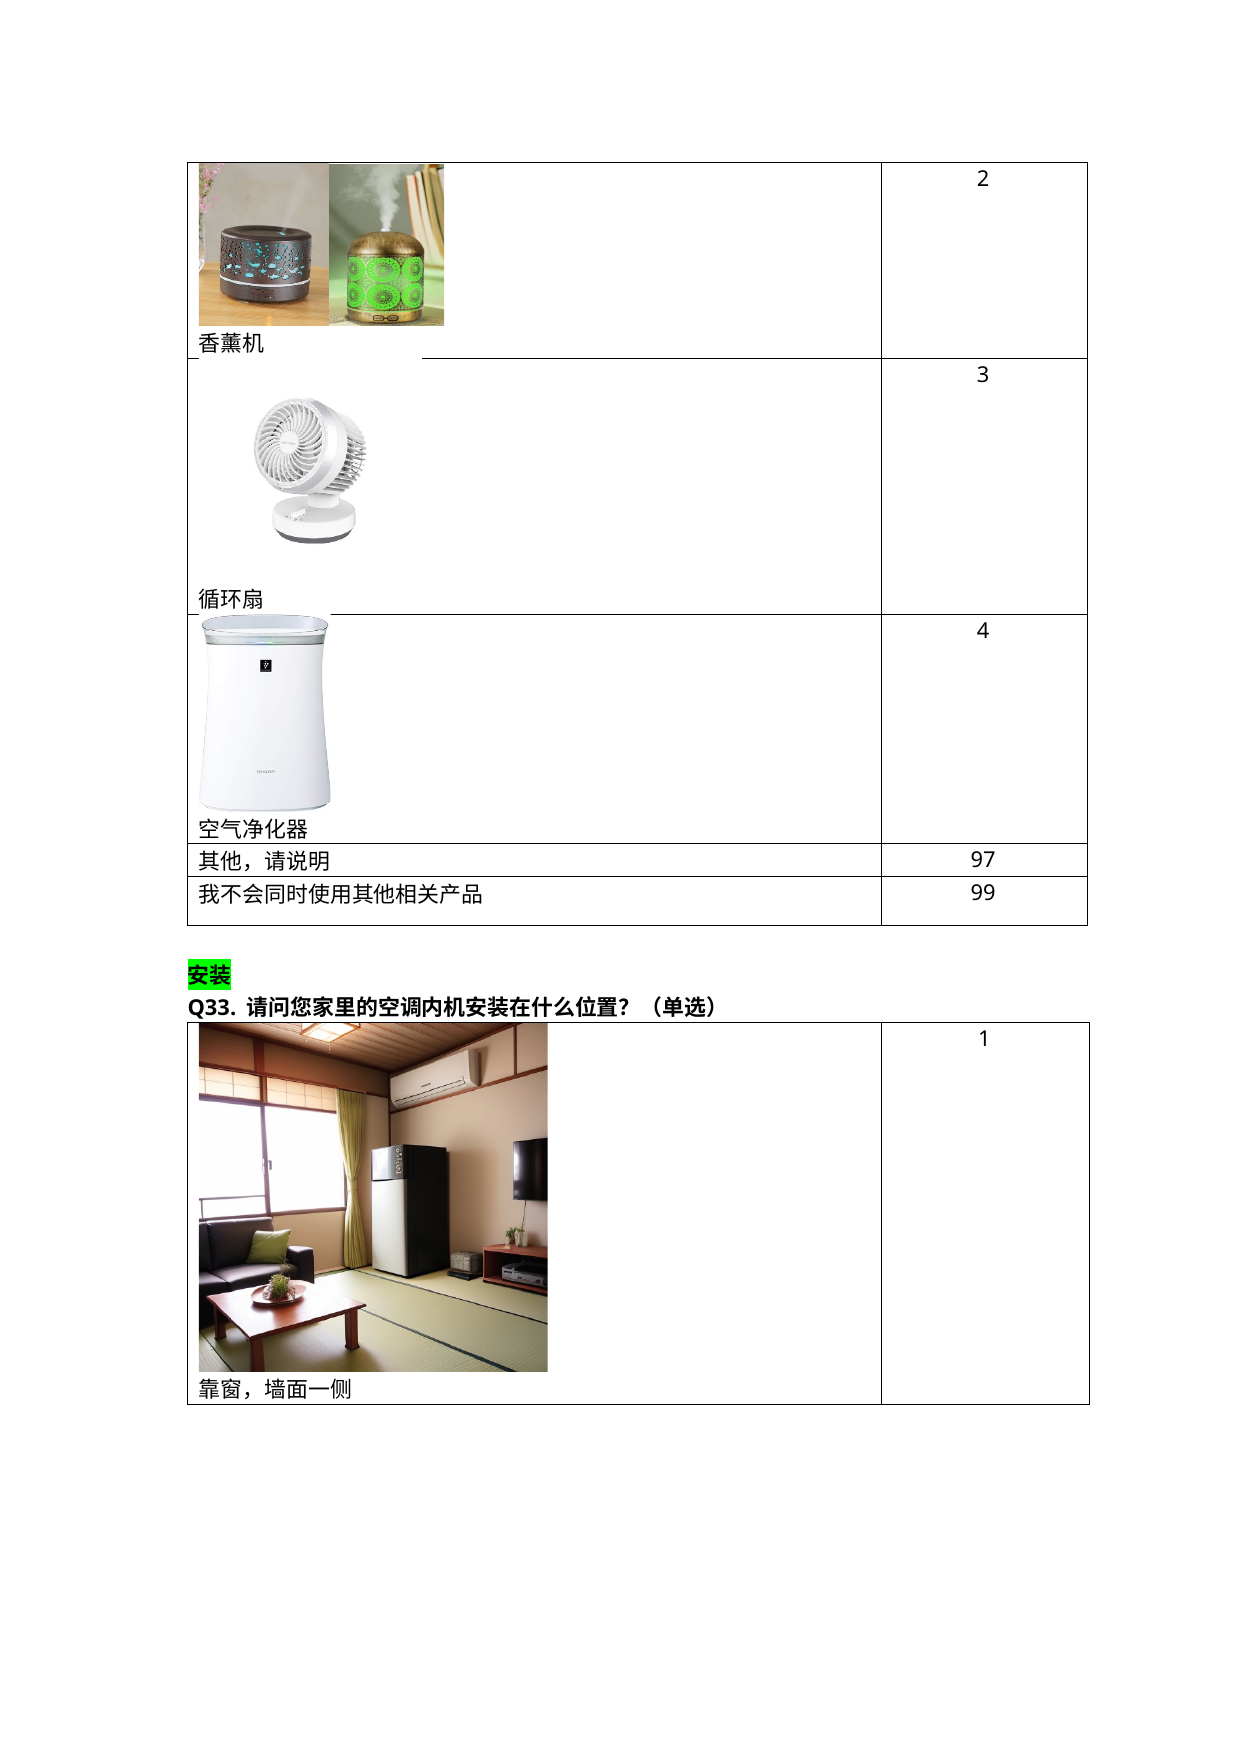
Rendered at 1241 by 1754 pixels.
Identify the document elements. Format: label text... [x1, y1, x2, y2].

table_header 靠窗，墙面一侧 [188, 1023, 881, 1403]
table_cell 其他，请说明 [188, 844, 881, 876]
picture [198, 614, 331, 812]
table_cell 空气净化器 [188, 615, 881, 843]
table_cell 2 [882, 163, 1087, 358]
table_cell 我不会同时使用其他相关产品 [188, 877, 881, 925]
picture [198, 358, 422, 582]
table_cell 97 [882, 844, 1087, 876]
table_cell 香薰机 [188, 163, 881, 358]
picture [198, 163, 445, 326]
table_cell 循环扇 [188, 359, 881, 614]
table_cell 99 [882, 877, 1087, 925]
list 请问您家里的空调内机安装在什么位置？（单选） [187, 990, 1050, 1022]
table_cell 4 [882, 615, 1087, 843]
text 安装 [187, 958, 1050, 990]
picture [198, 1023, 548, 1372]
table_header 1 [882, 1023, 1089, 1403]
table_cell 3 [882, 359, 1087, 614]
